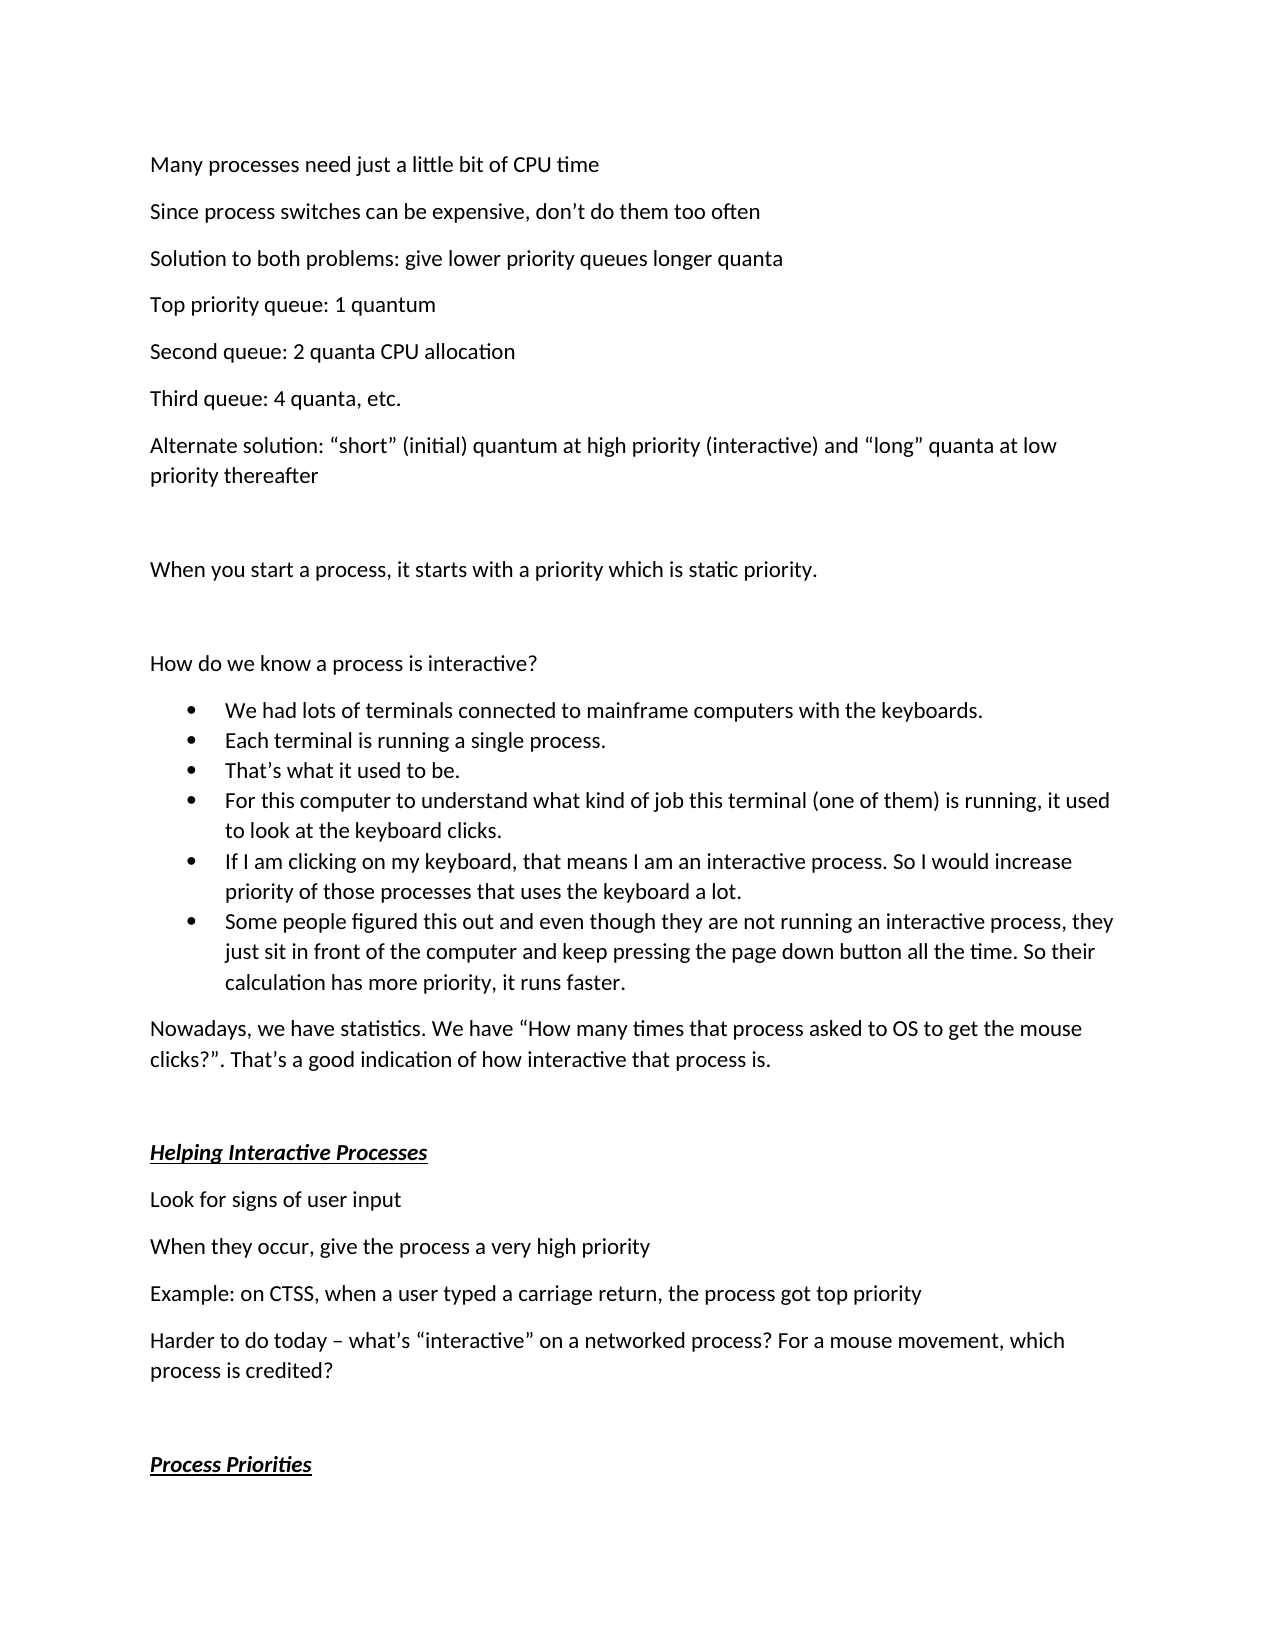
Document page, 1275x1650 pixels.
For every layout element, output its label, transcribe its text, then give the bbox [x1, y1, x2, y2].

text How do we know a process is interactive? [150, 649, 1125, 677]
text Since process switches can be expensive, don’t do them too often [150, 197, 1125, 225]
text Alternate solution: “short” (initial) quantum at high priority (interactive) and “long” quanta at low priority thereafter [150, 431, 1125, 489]
text Second queue: 2 quanta CPU allocation [150, 337, 1125, 366]
text Many processes need just a little bit of CPU time [150, 150, 1125, 178]
text Look for signs of user input [150, 1185, 1125, 1213]
list If I am clicking on my keyboard, that means I am an interactive process. So I would increase priority of those processes that uses the keyboard a lot. [187, 847, 1125, 905]
list That’s what it used to be. [187, 756, 1125, 784]
list Some people figured this out and even though they are not running an interactive process, they just sit in front of the computer and keep pressing the page down button all the time. So their calculation has more priority, it runs faster. [187, 907, 1125, 996]
text When you start a process, it starts with a priority which is static priority. [150, 555, 1125, 583]
text Top priority queue: 1 quantum [150, 291, 1125, 319]
list For this computer to understand what kind of job this terminal (one of them) is running, it used to look at the keyboard clicks. [187, 786, 1125, 845]
text Third queue: 4 quanta, etc. [150, 384, 1125, 412]
text Nowadays, we have statistics. We have “How many times that process asked to OS to get the mouse clicks?”. That’s a good indication of how interactive that process is. [150, 1014, 1125, 1073]
text Solution to both problems: give lower priority queues longer quanta [150, 244, 1125, 272]
list Each terminal is running a single process. [187, 726, 1125, 754]
text Example: on CTSS, when a user typed a carriage return, the process got top priority [150, 1279, 1125, 1307]
list We had lots of terminals connected to mainframe computers with the keyboards. [187, 696, 1125, 724]
text Process Priorities [150, 1450, 1125, 1478]
text Harder to do today – what’s “interactive” on a networked process? For a mouse movement, which process is credited? [150, 1326, 1125, 1384]
text Helping Interactive Processes [150, 1138, 1125, 1167]
text When they occur, give the process a very high priority [150, 1232, 1125, 1260]
